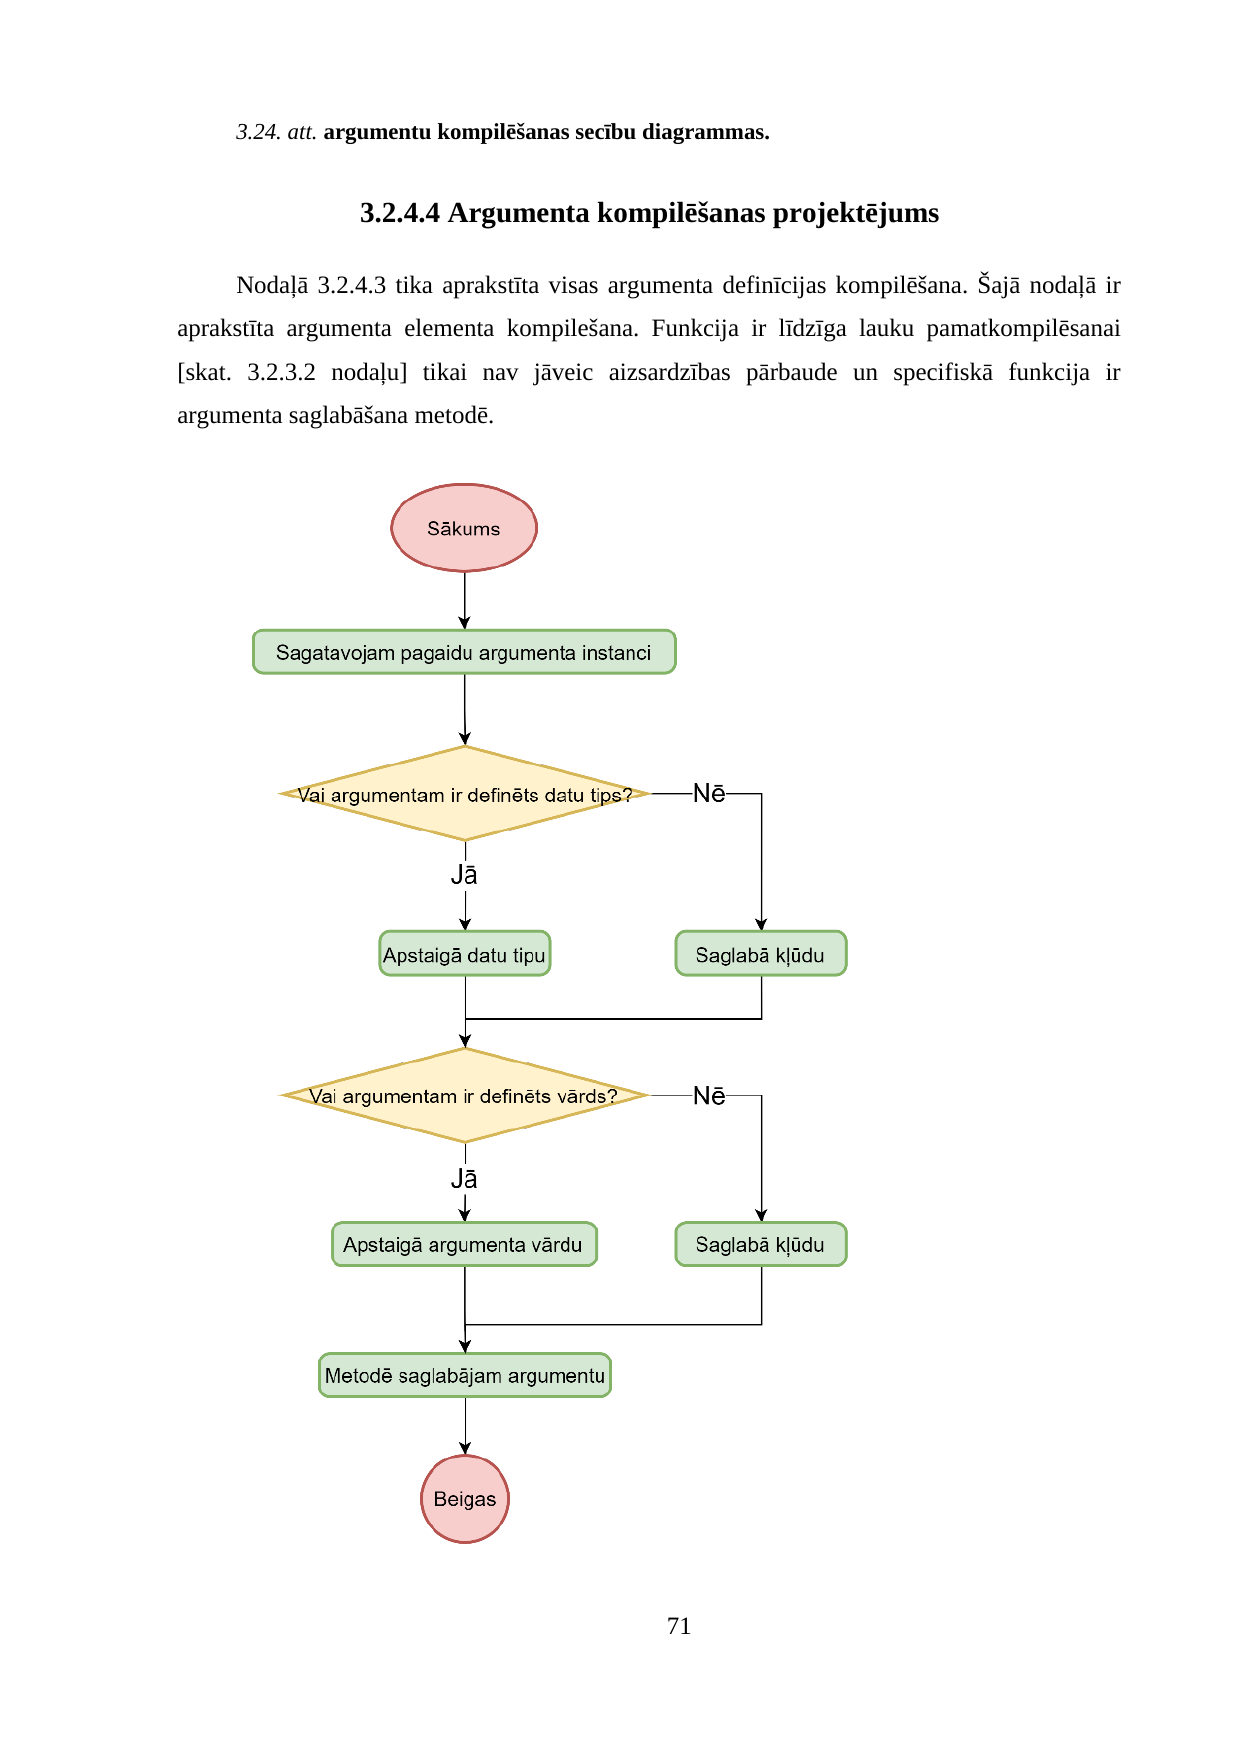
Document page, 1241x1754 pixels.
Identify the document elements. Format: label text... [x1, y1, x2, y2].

subtitle 3.2.4.4 Argumenta kompilēšanas projektējums [177, 195, 1122, 228]
text Nodaļā 3.2.4.3 tika aprakstīta visas argumenta definīcijas kompilēšana. Šajā nodaļā ir aprakstīta argumenta elementa kompilešana. Funkcija ir līdzīga lauku pamatkompilēsanai [skat. 3.2.3.2 nodaļu] tikai nav jāveic aizsardzības pārbaude un specifiskā funkcija ir argumenta saglabāšana metodē. [177, 270, 1122, 428]
picture [236, 467, 862, 1558]
text 3.24. att. argumentu kompilēšanas secību diagrammas. [177, 118, 1122, 144]
